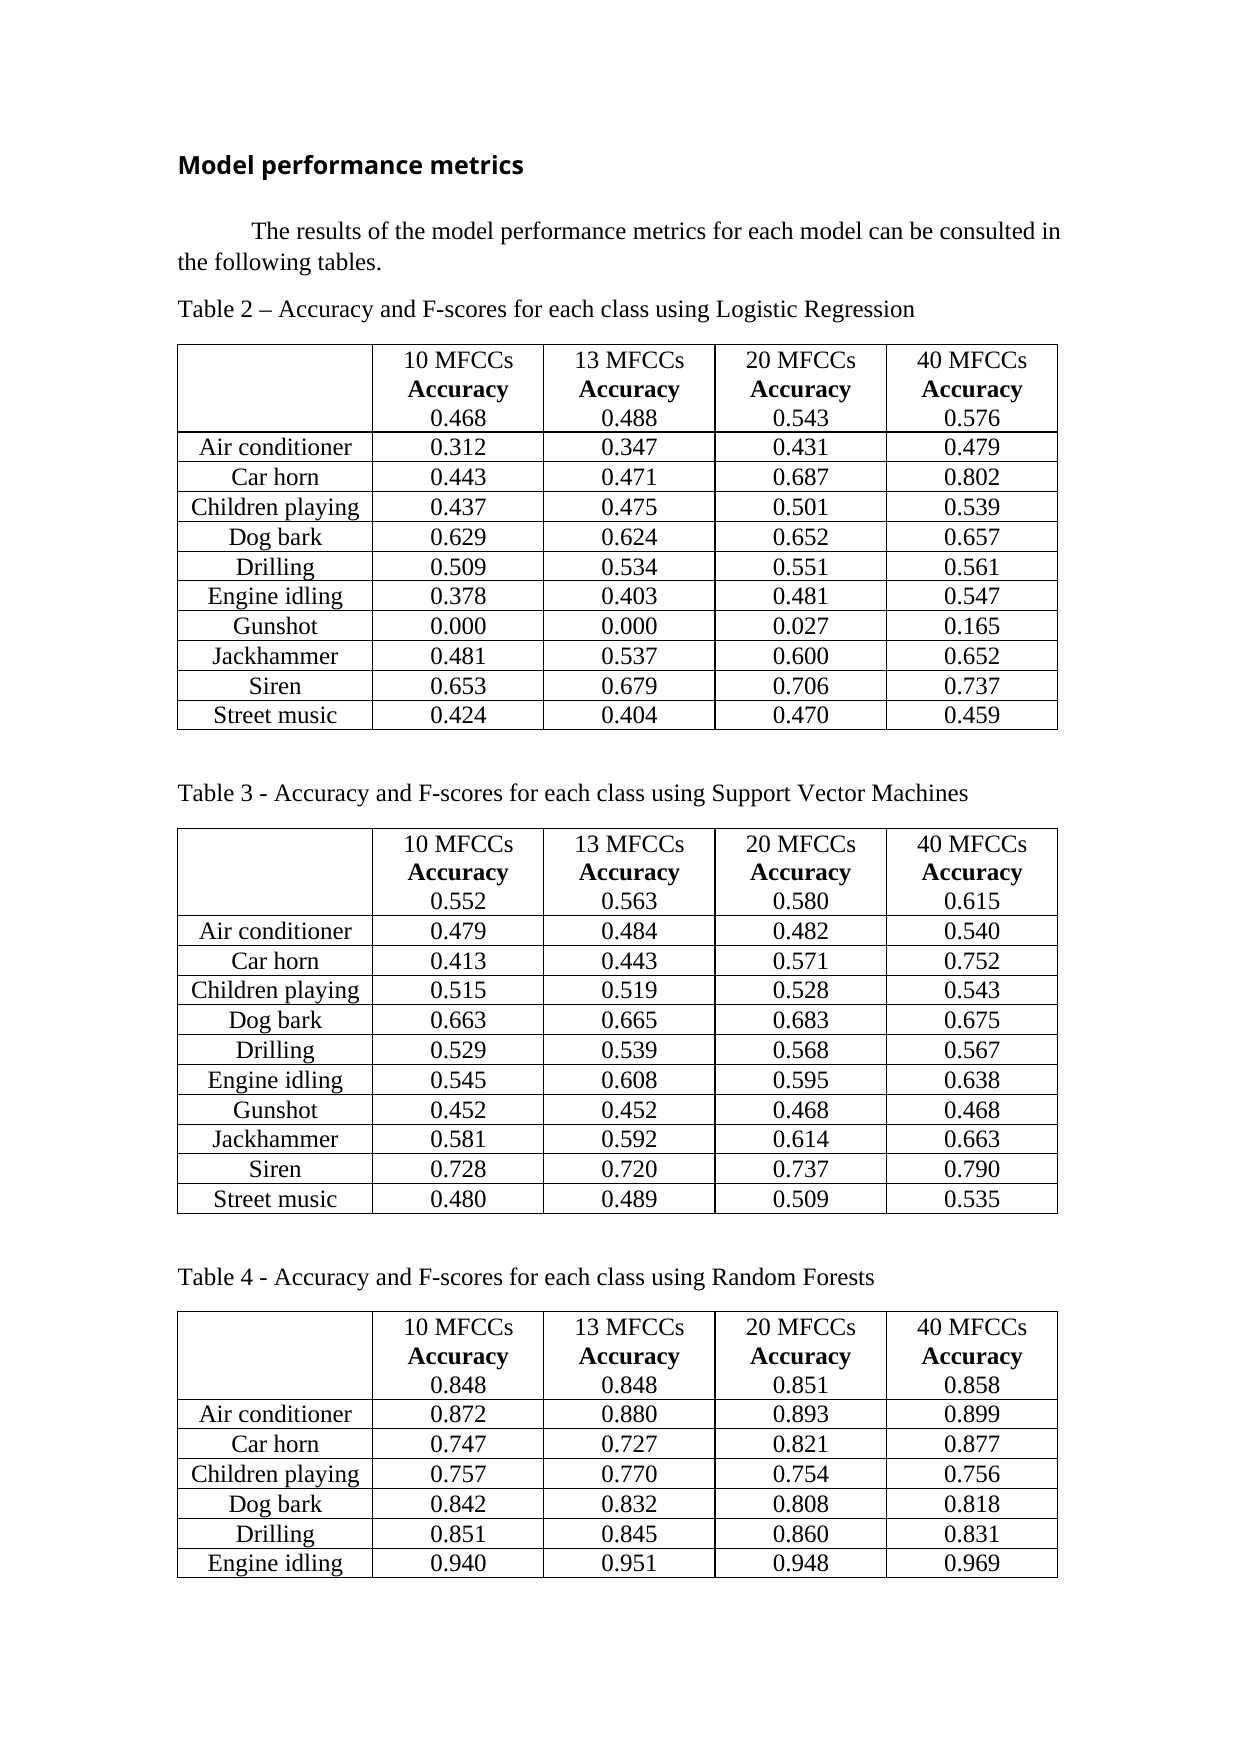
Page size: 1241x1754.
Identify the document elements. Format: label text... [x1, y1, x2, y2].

table_cell 0.000 [544, 611, 714, 640]
table_cell 0.629 [373, 522, 543, 551]
table_cell 0.000 [373, 611, 543, 640]
table_cell 0.437 [373, 492, 543, 521]
table_cell 0.515 [373, 976, 543, 1004]
table_cell 0.818 [887, 1489, 1057, 1518]
table_header 10 MFCCs Accuracy 0.468 [373, 345, 543, 431]
table_cell Drilling [178, 1519, 372, 1547]
table_cell 0.899 [887, 1400, 1057, 1428]
text Table 2 – Accuracy and F-scores for each class using Logistic Regression [177, 294, 1063, 323]
table_cell 0.653 [373, 671, 543, 699]
table_cell 0.652 [887, 641, 1057, 670]
table_header 10 MFCCs Accuracy 0.848 [373, 1312, 543, 1398]
table_cell 0.404 [544, 701, 714, 729]
table_cell Jackhammer [178, 1125, 372, 1153]
table_cell 0.452 [544, 1095, 714, 1123]
table_cell 0.940 [373, 1549, 543, 1577]
table_cell Street music [178, 701, 372, 729]
table_header 13 MFCCs Accuracy 0.563 [544, 829, 714, 915]
table_cell 0.539 [887, 492, 1057, 521]
table_cell Children playing [178, 1459, 372, 1488]
table_cell Jackhammer [178, 641, 372, 670]
table_header [178, 1312, 372, 1398]
table_header 40 MFCCs Accuracy 0.615 [887, 829, 1057, 915]
table_cell 0.720 [544, 1154, 714, 1183]
table_cell 0.459 [887, 701, 1057, 729]
table_cell 0.027 [716, 611, 886, 640]
table_cell 0.600 [716, 641, 886, 670]
table_cell 0.443 [373, 462, 543, 491]
table_cell 0.728 [373, 1154, 543, 1183]
table_cell 0.770 [544, 1459, 714, 1488]
table_cell 0.893 [716, 1400, 886, 1428]
table_cell 0.452 [373, 1095, 543, 1123]
table_cell 0.551 [716, 552, 886, 580]
table_cell 0.539 [544, 1035, 714, 1064]
table_cell 0.842 [373, 1489, 543, 1518]
table_cell 0.489 [544, 1184, 714, 1213]
table_cell 0.537 [544, 641, 714, 670]
table_cell Car horn [178, 462, 372, 491]
table_cell 0.403 [544, 581, 714, 610]
table_cell 0.757 [373, 1459, 543, 1488]
table_cell 0.509 [373, 552, 543, 580]
table_cell 0.592 [544, 1125, 714, 1153]
table_cell Air conditioner [178, 1400, 372, 1428]
table_header 13 MFCCs Accuracy 0.488 [544, 345, 714, 431]
table_cell 0.663 [373, 1005, 543, 1034]
table_header 20 MFCCs Accuracy 0.543 [716, 345, 886, 431]
table_cell 0.571 [716, 946, 886, 974]
table_cell 0.831 [887, 1519, 1057, 1547]
table_cell 0.509 [716, 1184, 886, 1213]
table_cell Air conditioner [178, 433, 372, 461]
table_cell 0.683 [716, 1005, 886, 1034]
table_cell 0.951 [544, 1549, 714, 1577]
table_cell 0.543 [887, 976, 1057, 1004]
subtitle Model performance metrics [177, 148, 1063, 182]
table_cell Dog bark [178, 522, 372, 551]
table_cell 0.545 [373, 1065, 543, 1094]
table_header 20 MFCCs Accuracy 0.580 [716, 829, 886, 915]
table_cell 0.468 [716, 1095, 886, 1123]
table_cell 0.479 [887, 433, 1057, 461]
table_cell 0.679 [544, 671, 714, 699]
table_cell 0.860 [716, 1519, 886, 1547]
table_cell 0.481 [373, 641, 543, 670]
table_cell 0.470 [716, 701, 886, 729]
table_cell Dog bark [178, 1489, 372, 1518]
table_cell 0.851 [373, 1519, 543, 1547]
table_header 13 MFCCs Accuracy 0.848 [544, 1312, 714, 1398]
table_cell 0.480 [373, 1184, 543, 1213]
table_cell 0.347 [544, 433, 714, 461]
table_cell 0.475 [544, 492, 714, 521]
table_cell 0.614 [716, 1125, 886, 1153]
table_cell 0.481 [716, 581, 886, 610]
table_cell 0.468 [887, 1095, 1057, 1123]
table_cell 0.747 [373, 1429, 543, 1458]
table_cell 0.561 [887, 552, 1057, 580]
table_cell 0.540 [887, 916, 1057, 945]
table_cell 0.877 [887, 1429, 1057, 1458]
table_cell 0.567 [887, 1035, 1057, 1064]
table_cell 0.663 [887, 1125, 1057, 1153]
table_cell Siren [178, 1154, 372, 1183]
table_cell 0.657 [887, 522, 1057, 551]
table_cell Gunshot [178, 1095, 372, 1123]
text Table 4 - Accuracy and F-scores for each class using Random Forests [177, 1262, 1063, 1290]
table_cell 0.969 [887, 1549, 1057, 1577]
table_header 40 MFCCs Accuracy 0.858 [887, 1312, 1057, 1398]
table_cell 0.471 [544, 462, 714, 491]
table_cell Car horn [178, 1429, 372, 1458]
table_cell Children playing [178, 492, 372, 521]
table_cell 0.595 [716, 1065, 886, 1094]
table_header [178, 829, 372, 915]
table_cell 0.948 [716, 1549, 886, 1577]
table_cell 0.534 [544, 552, 714, 580]
table_cell Engine idling [178, 1065, 372, 1094]
table_cell Dog bark [178, 1005, 372, 1034]
table_cell Engine idling [178, 1549, 372, 1577]
table_cell 0.832 [544, 1489, 714, 1518]
table_cell 0.528 [716, 976, 886, 1004]
table_cell 0.484 [544, 916, 714, 945]
table_cell 0.737 [887, 671, 1057, 699]
table_cell 0.706 [716, 671, 886, 699]
table_cell 0.568 [716, 1035, 886, 1064]
table_cell 0.821 [716, 1429, 886, 1458]
table_cell Children playing [178, 976, 372, 1004]
table_cell Car horn [178, 946, 372, 974]
table_cell 0.737 [716, 1154, 886, 1183]
table_cell 0.547 [887, 581, 1057, 610]
table_cell 0.165 [887, 611, 1057, 640]
table_cell 0.808 [716, 1489, 886, 1518]
table_header [178, 345, 372, 431]
table_cell 0.675 [887, 1005, 1057, 1034]
table_cell 0.581 [373, 1125, 543, 1153]
table_cell 0.802 [887, 462, 1057, 491]
table_cell 0.535 [887, 1184, 1057, 1213]
table_cell Drilling [178, 552, 372, 580]
table_cell 0.754 [716, 1459, 886, 1488]
table_cell 0.482 [716, 916, 886, 945]
table_cell 0.638 [887, 1065, 1057, 1094]
table_cell Air conditioner [178, 916, 372, 945]
table_cell 0.529 [373, 1035, 543, 1064]
table_cell 0.624 [544, 522, 714, 551]
table_cell Engine idling [178, 581, 372, 610]
table_cell 0.443 [544, 946, 714, 974]
table_cell 0.756 [887, 1459, 1057, 1488]
text Table 3 - Accuracy and F-scores for each class using Support Vector Machines [177, 778, 1063, 807]
table_header 20 MFCCs Accuracy 0.851 [716, 1312, 886, 1398]
table_header 40 MFCCs Accuracy 0.576 [887, 345, 1057, 431]
table_cell 0.665 [544, 1005, 714, 1034]
table_cell Street music [178, 1184, 372, 1213]
table_cell 0.880 [544, 1400, 714, 1428]
table_cell 0.519 [544, 976, 714, 1004]
table_cell 0.845 [544, 1519, 714, 1547]
table_cell 0.608 [544, 1065, 714, 1094]
table_cell 0.413 [373, 946, 543, 974]
table_cell 0.431 [716, 433, 886, 461]
table_cell 0.727 [544, 1429, 714, 1458]
table_cell 0.424 [373, 701, 543, 729]
table_cell 0.687 [716, 462, 886, 491]
table_cell Drilling [178, 1035, 372, 1064]
table_header 10 MFCCs Accuracy 0.552 [373, 829, 543, 915]
table_cell Gunshot [178, 611, 372, 640]
table_cell 0.501 [716, 492, 886, 521]
table_cell 0.378 [373, 581, 543, 610]
table_cell 0.752 [887, 946, 1057, 974]
text The results of the model performance metrics for each model can be consulted in the following tables. [177, 216, 1063, 276]
table_cell 0.652 [716, 522, 886, 551]
table_cell 0.790 [887, 1154, 1057, 1183]
table_cell Siren [178, 671, 372, 699]
